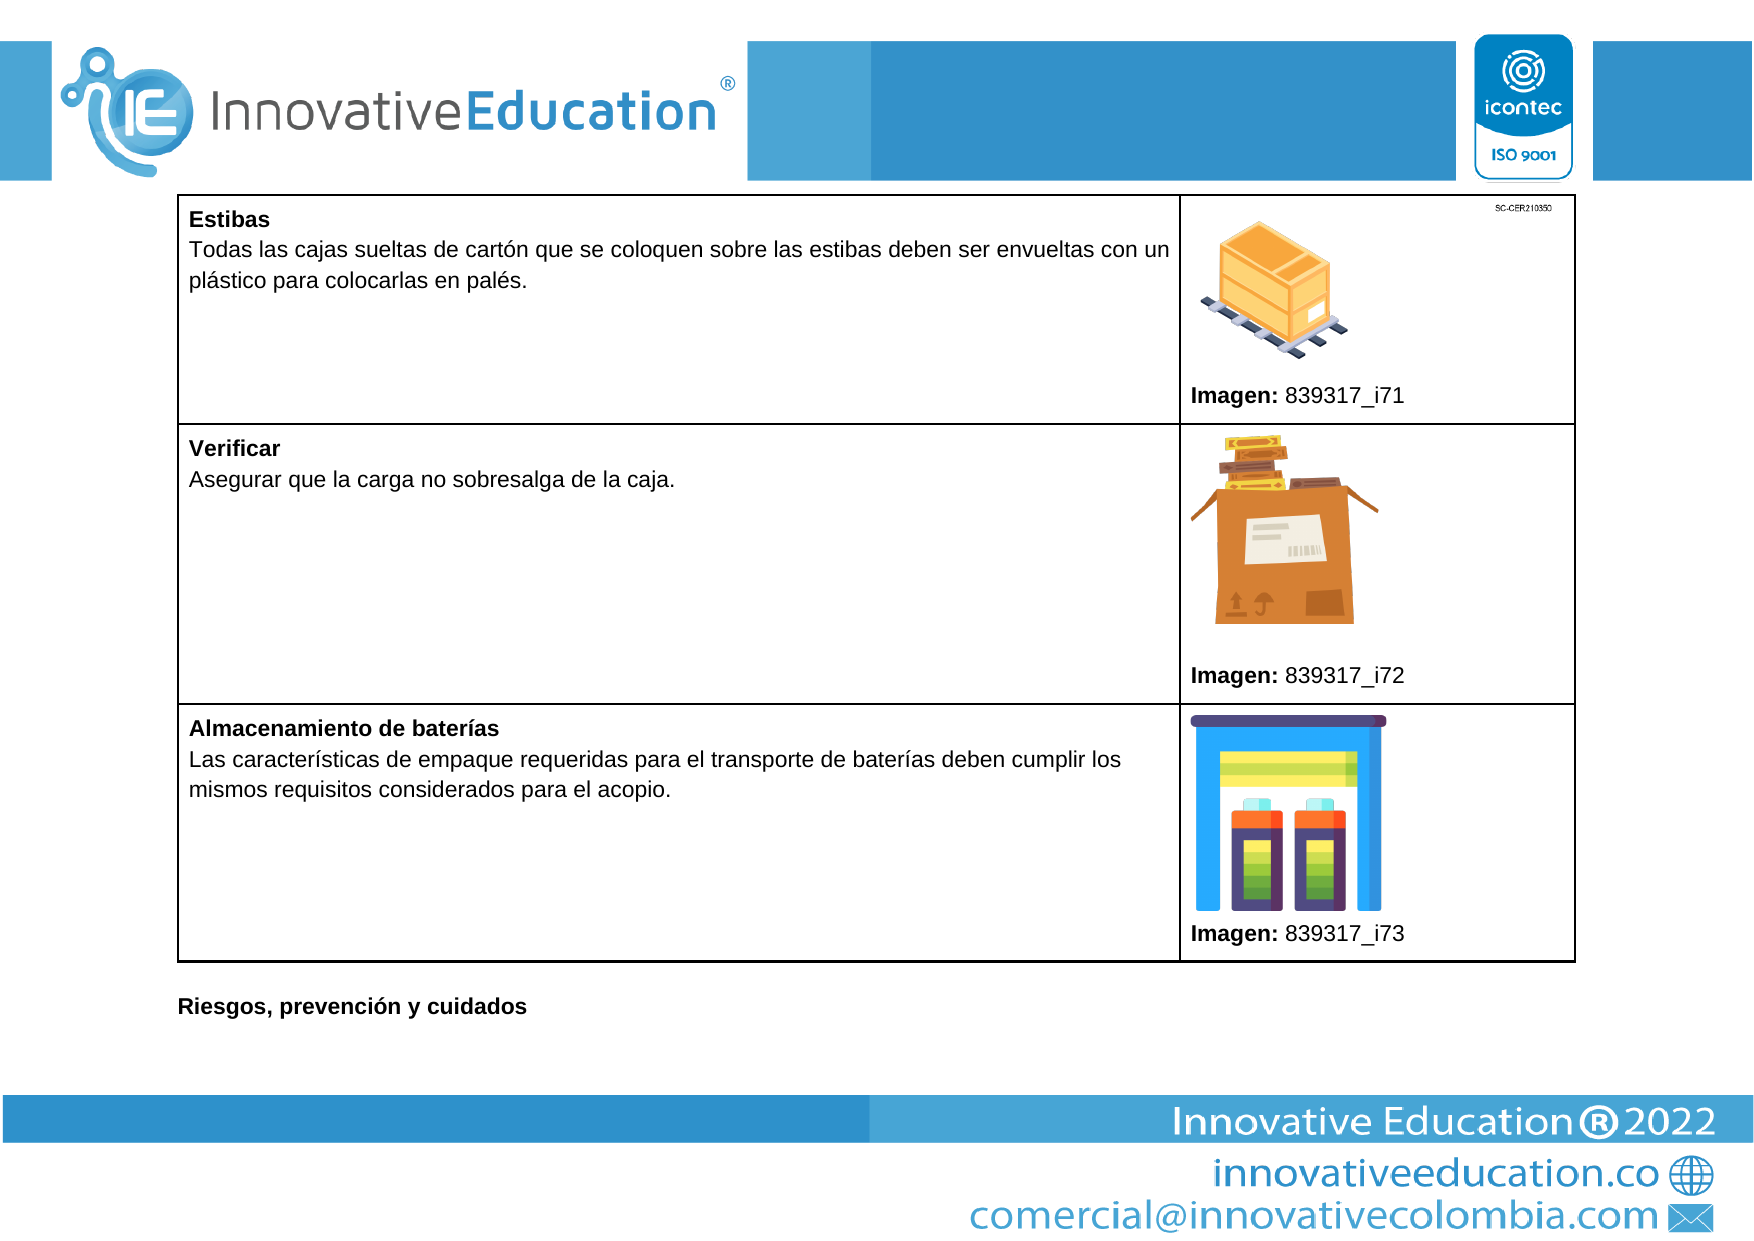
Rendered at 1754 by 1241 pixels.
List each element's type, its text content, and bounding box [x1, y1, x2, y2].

table_cell Imagen: 839317_i71 [1181, 196, 1574, 423]
picture [1190, 715, 1387, 911]
picture [1593, 28, 1752, 194]
text Riesgos, prevención y cuidados [177, 993, 1577, 1019]
table_cell Imagen: 839317_i73 [1181, 705, 1574, 960]
table_cell Almacenamiento de baterías Las características de empaque requeridas para el transporte de baterías deben cumplir los mismos requisitos considerados para el acopio. [179, 705, 1179, 960]
picture [1190, 206, 1358, 374]
table_cell Verificar Asegurar que la carga no sobresalga de la caja. [179, 425, 1179, 703]
picture [1190, 435, 1379, 624]
picture [2, 1093, 1754, 1239]
table_cell Imagen: 839317_i72 [1181, 425, 1574, 703]
picture [0, 28, 1456, 194]
table_cell Estibas Todas las cajas sueltas de cartón que se coloquen sobre las estibas deben ser envueltas con un plástico para colocarlas en palés. [179, 196, 1179, 423]
picture [1471, 32, 1576, 194]
